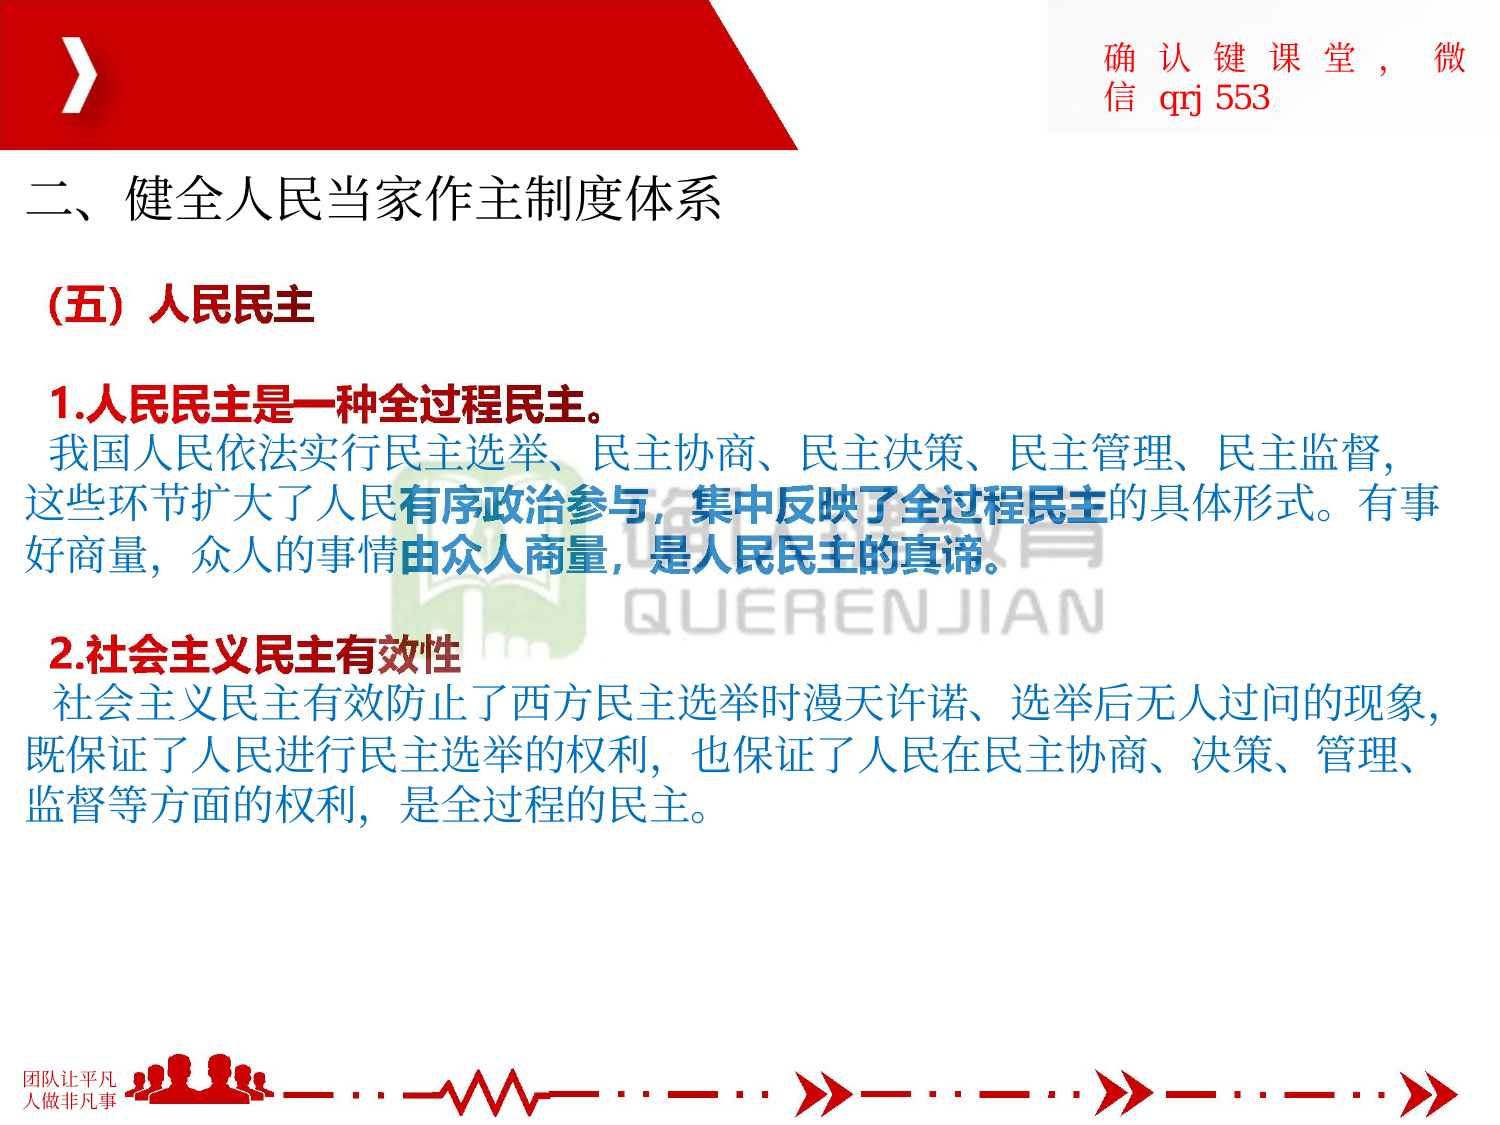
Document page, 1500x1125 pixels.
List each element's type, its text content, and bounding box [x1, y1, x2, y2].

text 的具体形式。有事 [1108, 475, 1467, 530]
picture [0, 0, 1500, 1125]
text 确 认 键 课 堂 ， 微 信 qrj 553 [1104, 40, 1500, 117]
text 二、健全人民当家作主制度体系 [24, 164, 749, 230]
text 既保证了人民进行民主选举的权利，也保证了人民在民主协商、决策、管理、 [24, 730, 1494, 780]
text 监督等方面的权利，是全过程的民主。 [24, 780, 1494, 830]
text 好商量，众人的事情 [24, 530, 425, 580]
text 社会主义民主有效防止了西方民主选举时漫天许诺、选举后无人过问的现象， [52, 675, 1494, 730]
text 我国人民依法实行民主选举、民主协商、民主决策、民主管理、民主监督， [49, 425, 1452, 480]
text 这些环节扩大了人民 [24, 475, 425, 530]
text 团队让平凡 [23, 1071, 142, 1090]
text 人做非凡事 [23, 1094, 142, 1113]
